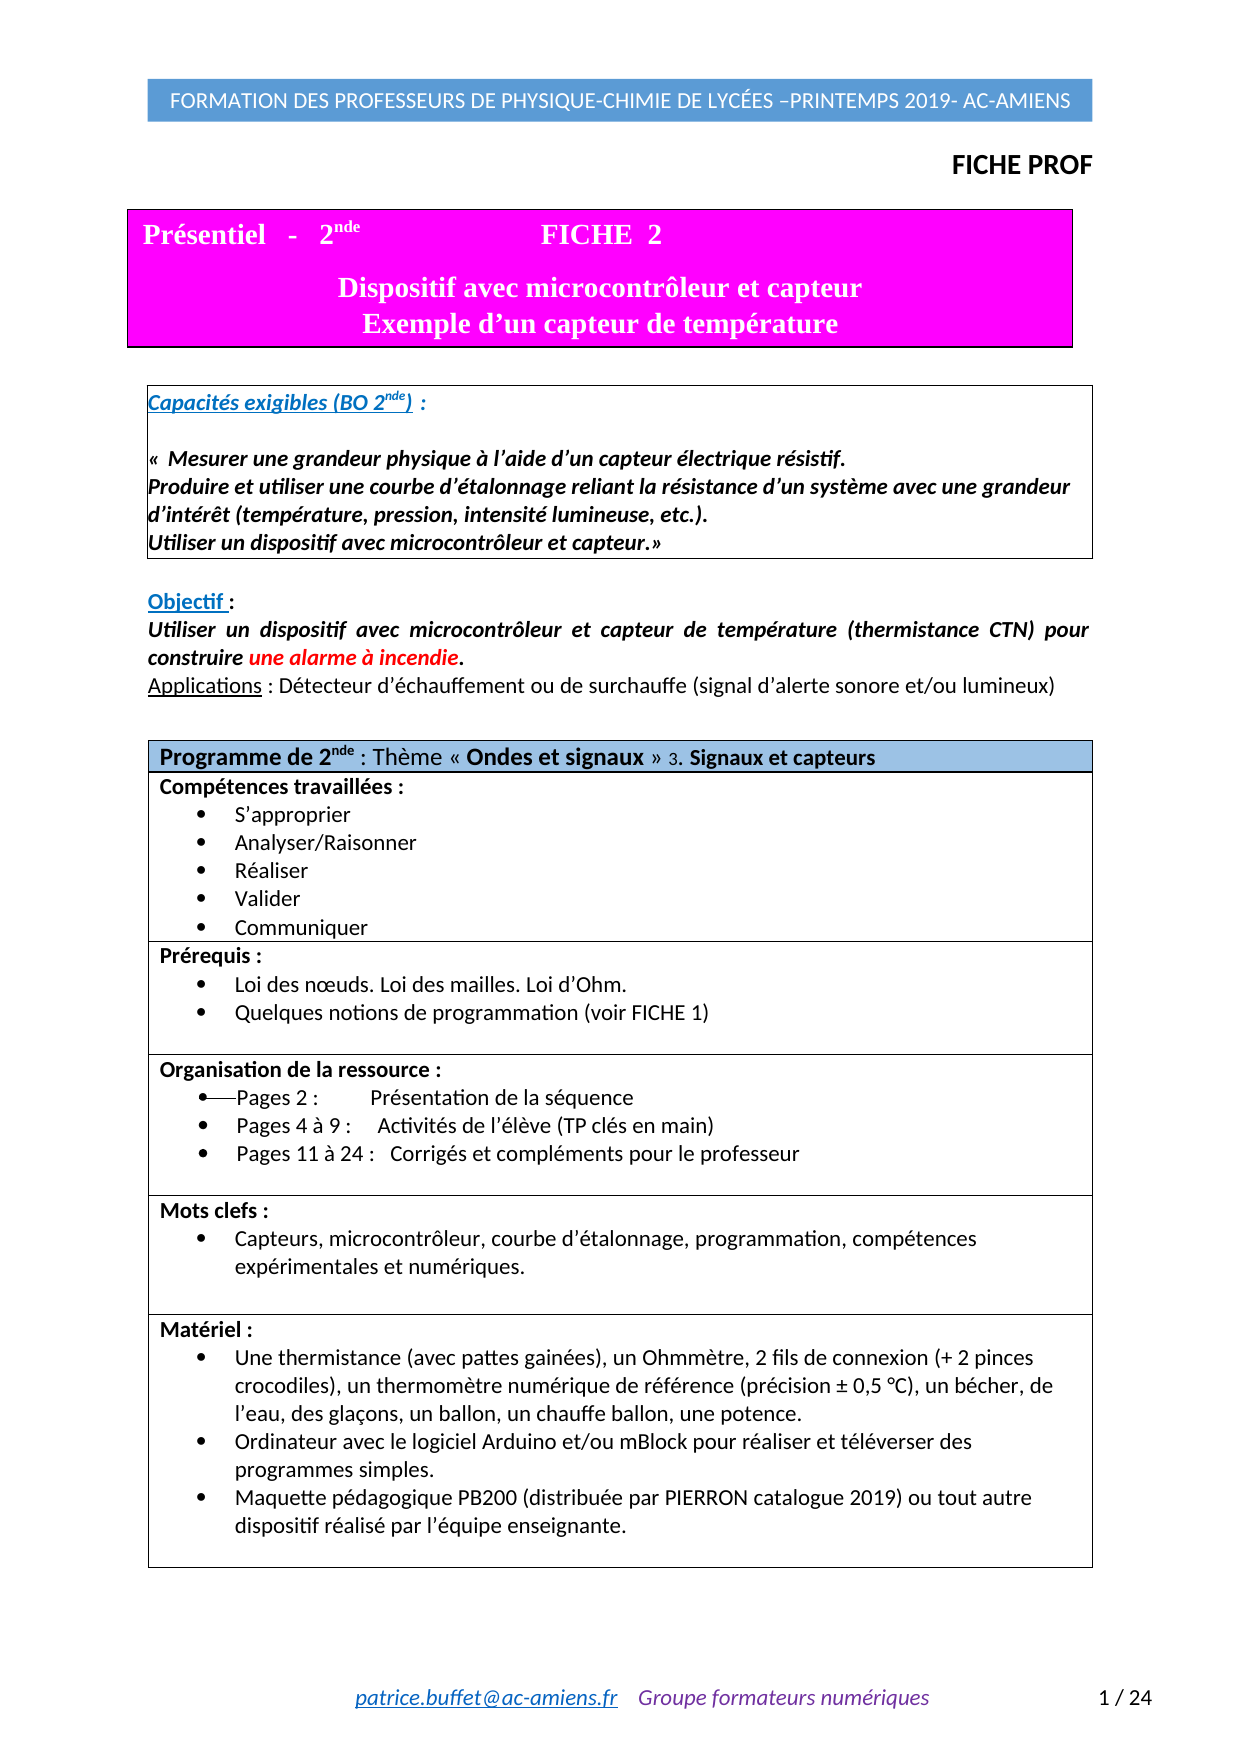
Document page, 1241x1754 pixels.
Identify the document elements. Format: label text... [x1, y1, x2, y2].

text « Mesurer une grandeur physique à l’aide d’un capteur électrique résistif. [148, 444, 1092, 472]
table_header Programme de 2nde : Thème « Ondes et signaux » 3. Signaux et capteurs [149, 741, 1092, 771]
text FICHE PROF [148, 146, 1092, 181]
text Applications : Détecteur d’échauffement ou de surchauffe (signal d’alerte sonore et/ou lumineux) [148, 671, 1092, 699]
table_cell Organisation de la ressource : Pages 2 : Présentation de la séquence Pages 4 à 9 : Activités de l’élève (TP clés en main) Pages 11 à 24 : Corrigés et compléments pour le professeur [149, 1055, 1092, 1195]
table_cell Matériel : Une thermistance (avec pattes gainées), un Ohmmètre, 2 fils de connexion (+ 2 pinces crocodiles), un thermomètre numérique de référence (précision ± 0,5 °C), un bécher, de l’eau, des glaçons, un ballon, un chauffe ballon, une potence. Ordinateur avec le logiciel Arduino et/ou mBlock pour réaliser et téléverser des programmes simples. Maquette pédagogique PB200 (distribuée par PIERRON catalogue 2019) ou tout autre dispositif réalisé par l’équipe enseignante. [149, 1315, 1092, 1567]
table_cell Prérequis : Loi des nœuds. Loi des mailles. Loi d’Ohm. Quelques notions de programmation (voir FICHE 1) [149, 942, 1092, 1054]
text Utiliser un dispositif avec microcontrôleur et capteur de température (thermistance CTN) pour construire une alarme à incendie. [148, 615, 1092, 671]
table_cell Mots clefs : Capteurs, microcontrôleur, courbe d’étalonnage, programmation, compétences expérimentales et numériques. [149, 1196, 1092, 1314]
text Capacités exigibles (BO 2nde) : [148, 386, 1092, 416]
text Utiliser un dispositif avec microcontrôleur et capteur.» [148, 525, 1092, 558]
text Produire et utiliser une courbe d’étalonnage reliant la résistance d’un système avec une grandeur d’intérêt (température, pression, intensité lumineuse, etc.). [148, 472, 1092, 525]
table_cell Compétences travaillées : S’approprier Analyser/Raisonner Réaliser Valider Communiquer [149, 773, 1092, 941]
text Objectif : [148, 587, 1092, 615]
